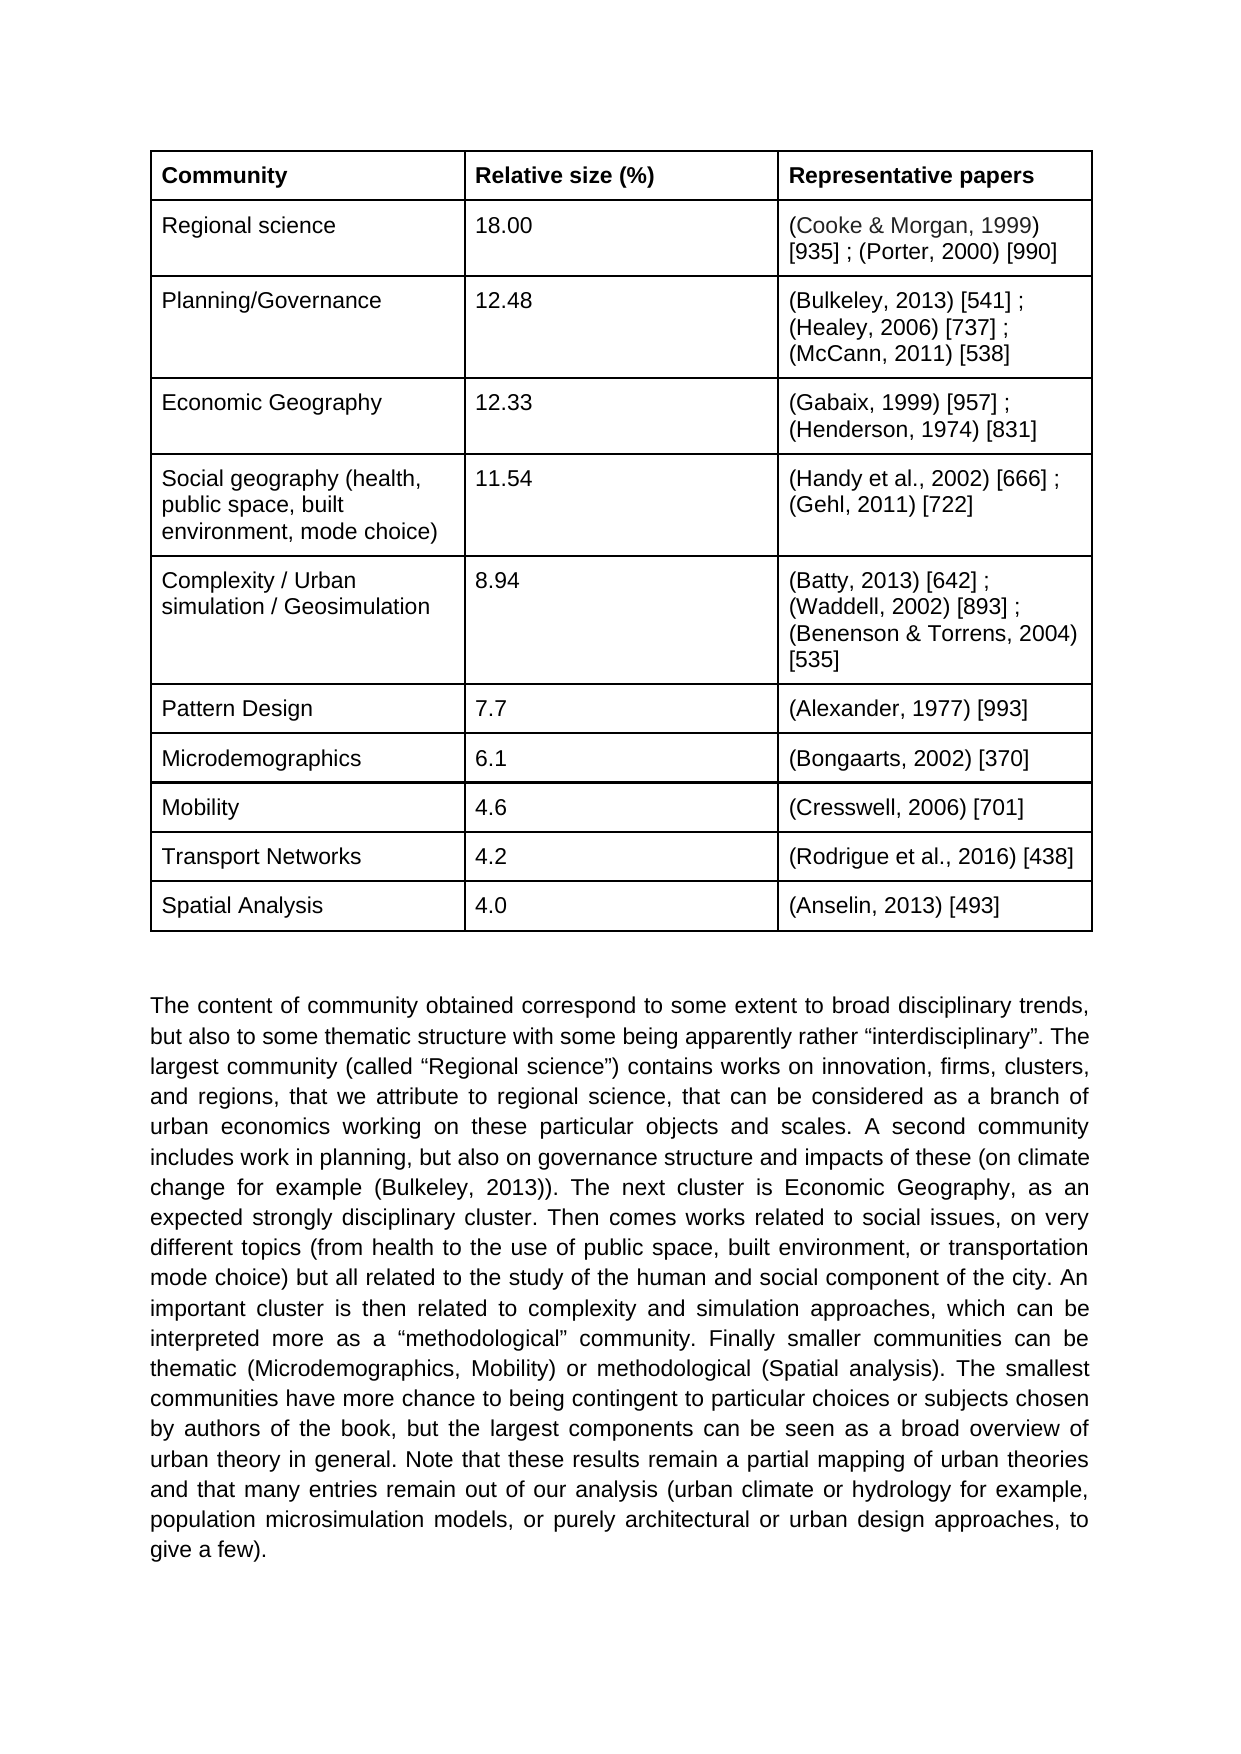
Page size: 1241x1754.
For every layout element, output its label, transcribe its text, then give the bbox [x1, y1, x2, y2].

table_cell (Bulkeley, 2013) [541] ; (Healey, 2006) [737] ; (McCann, 2011) [538] [779, 277, 1091, 377]
text The content of community obtained correspond to some extent to broad disciplinary trends, but also to some thematic structure with some being apparently rather “interdisciplinary”. The largest community (called “Regional science”) contains works on innovation, firms, clusters, and regions, that we attribute to regional science, that can be considered as a branch of urban economics working on these particular objects and scales. A second community includes work in planning, but also on governance structure and impacts of these (on climate change for example (Bulkeley, 2013)). The next cluster is Economic Geography, as an expected strongly disciplinary cluster. Then comes works related to social issues, on very different topics (from health to the use of public space, built environment, or transportation mode choice) but all related to the study of the human and social component of the city. An important cluster is then related to complexity and simulation approaches, which can be interpreted more as a “methodological” community. Finally smaller communities can be thematic (Microdemographics, Mobility) or methodological (Spatial analysis). The smallest communities have more chance to being contingent to particular choices or subjects chosen by authors of the book, but the largest components can be seen as a broad overview of urban theory in general. Note that these results remain a partial mapping of urban theories and that many entries remain out of our analysis (urban climate or hydrology for example, population microsimulation models, or purely architectural or urban design approaches, to give a few). [150, 992, 1090, 1562]
table_header Community [152, 152, 464, 199]
table_cell (Gabaix, 1999) [957] ; (Henderson, 1974) [831] [779, 379, 1091, 452]
table_header Representative papers [779, 152, 1091, 199]
table_cell Regional science [152, 201, 464, 275]
table_cell (Anselin, 2013) [493] [779, 882, 1091, 930]
table_cell 7.7 [466, 685, 777, 732]
table_cell Microdemographics [152, 734, 464, 781]
table_cell (Cresswell, 2006) [701] [779, 784, 1091, 831]
table_cell 11.54 [466, 455, 777, 554]
table_cell (Rodrigue et al., 2016) [438] [779, 833, 1091, 880]
table_cell (Handy et al., 2002) [666] ; (Gehl, 2011) [722] [779, 455, 1091, 554]
table_cell 4.6 [466, 784, 777, 831]
table_cell Mobility [152, 784, 464, 831]
table_cell 4.0 [466, 882, 777, 930]
table_cell (Bongaarts, 2002) [370] [779, 734, 1091, 781]
table_cell Economic Geography [152, 379, 464, 452]
table_cell Spatial Analysis [152, 882, 464, 930]
table_cell 12.48 [466, 277, 777, 377]
table_cell 12.33 [466, 379, 777, 452]
table_cell Complexity / Urban simulation / Geosimulation [152, 557, 464, 683]
table_cell Transport Networks [152, 833, 464, 880]
table_cell 6.1 [466, 734, 777, 781]
table_header Relative size (%) [466, 152, 777, 199]
table_cell Pattern Design [152, 685, 464, 732]
table_cell Social geography (health, public space, built environment, mode choice) [152, 455, 464, 554]
table_cell (Cooke & Morgan, 1999) [935] ; (Porter, 2000) [990] [779, 201, 1091, 275]
table_cell Planning/Governance [152, 277, 464, 377]
table_cell (Alexander, 1977) [993] [779, 685, 1091, 732]
table_cell (Batty, 2013) [642] ; (Waddell, 2002) [893] ; (Benenson & Torrens, 2004) [535] [779, 557, 1091, 683]
table_cell 4.2 [466, 833, 777, 880]
table_cell 8.94 [466, 557, 777, 683]
table_cell 18.00 [466, 201, 777, 275]
